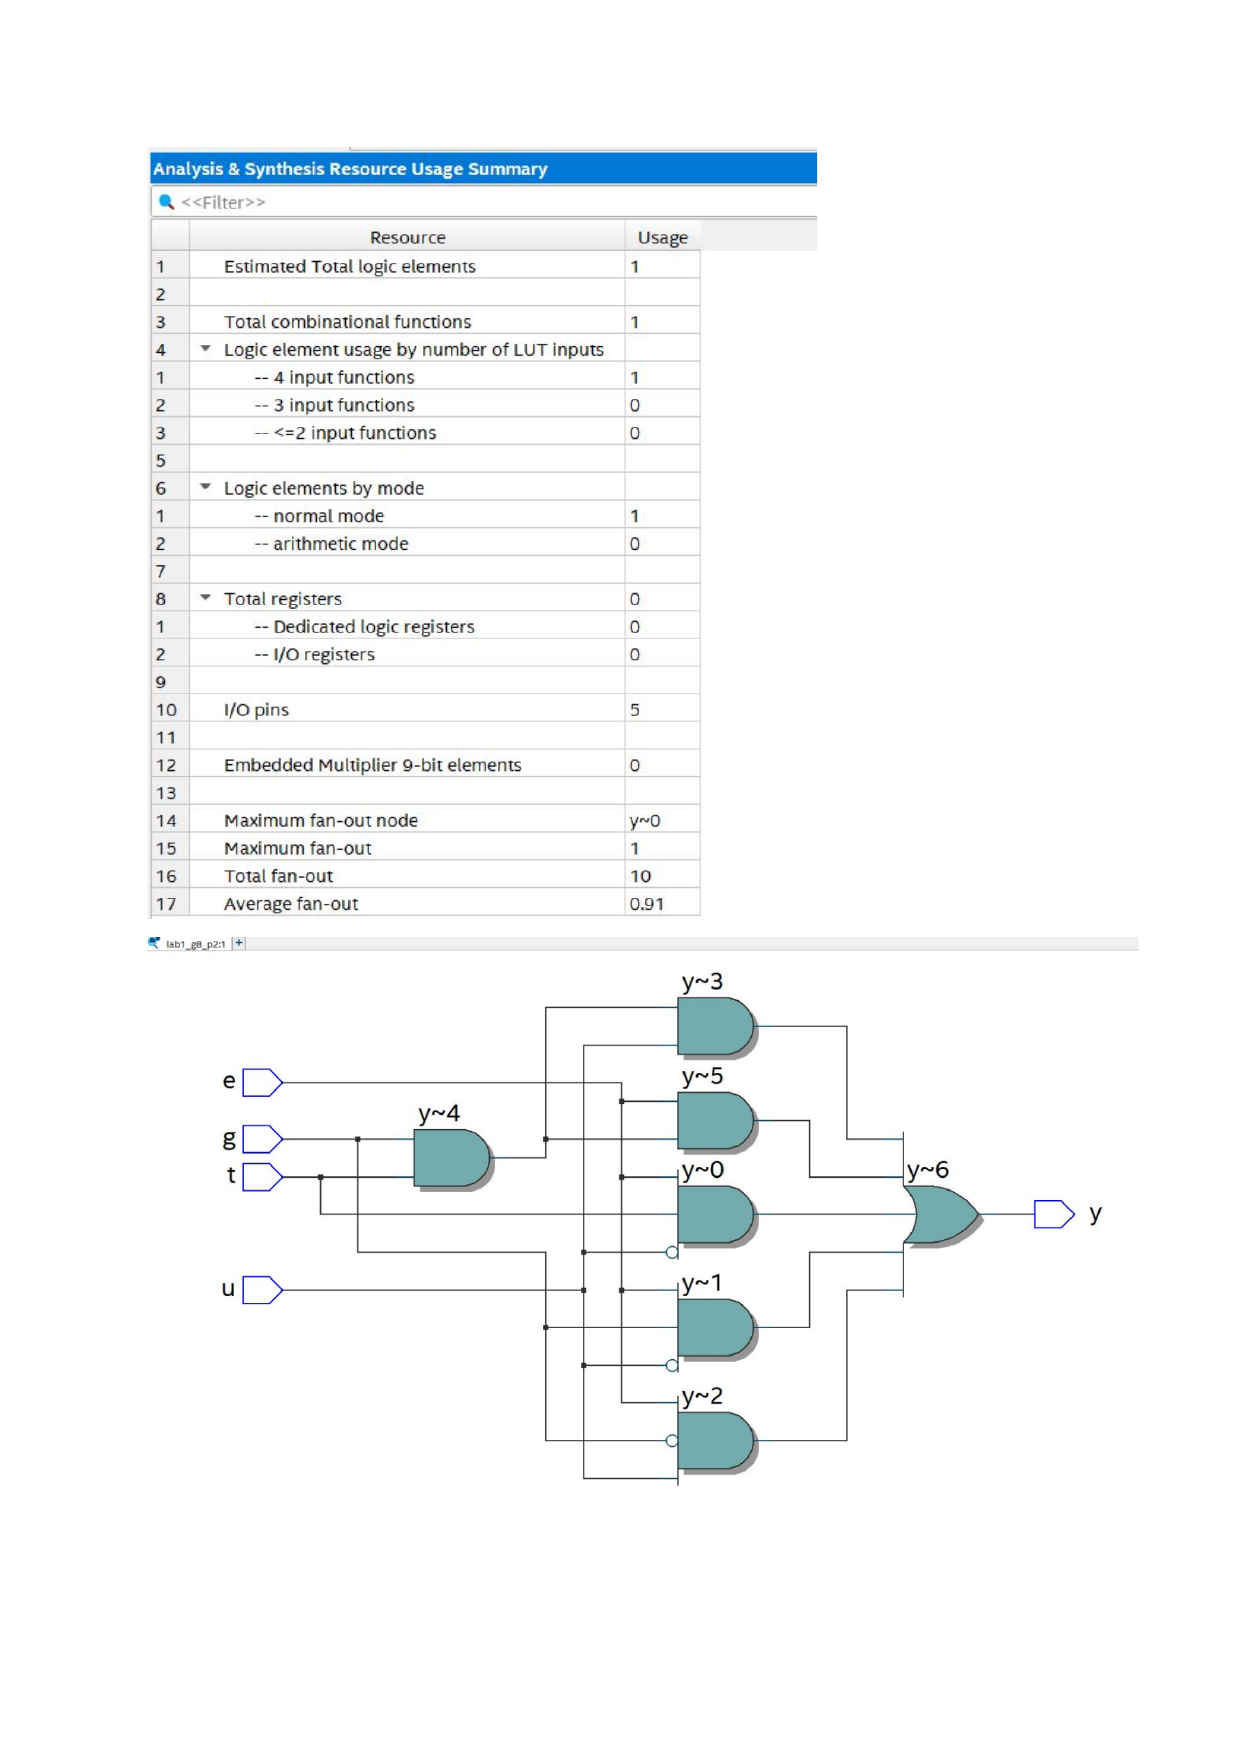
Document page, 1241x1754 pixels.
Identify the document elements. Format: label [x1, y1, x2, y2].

picture [147, 147, 818, 919]
picture [147, 937, 1139, 1495]
